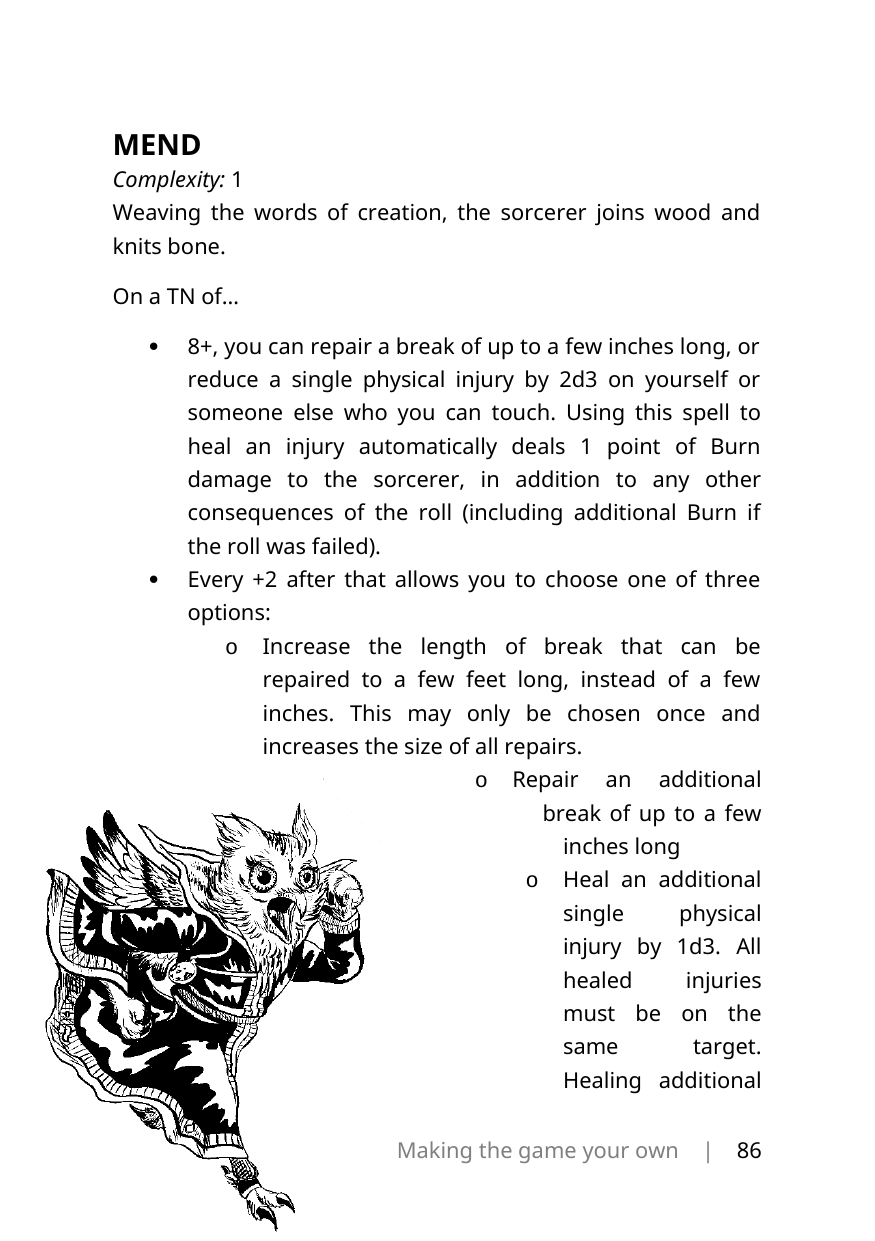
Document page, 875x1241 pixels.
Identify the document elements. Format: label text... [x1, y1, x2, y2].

list Repair an additional break of up to a few inches long [225, 764, 762, 861]
subtitle Mend [112, 124, 762, 164]
list Every +2 after that allows you to choose one of three options: [150, 564, 762, 627]
text On a TN of… [112, 281, 762, 311]
picture [22, 778, 394, 1237]
list Increase the length of break that can be repaired to a few feet long, instead of a few inches. This may only be chosen once and increases the size of all repairs. [225, 631, 762, 761]
list 8+, you can repair a break of up to a few inches long, or reduce a single physical injury by 2d3 on yourself or someone else who you can touch. Using this spell to heal an injury automatically deals 1 point of Burn damage to the sorcerer, in addition to any other consequences of the roll (including additional Burn if the roll was failed). [150, 331, 762, 561]
text Weaving the words of creation, the sorcerer joins wood and knits bone. [112, 197, 762, 261]
text Complexity: 1 [112, 164, 762, 194]
